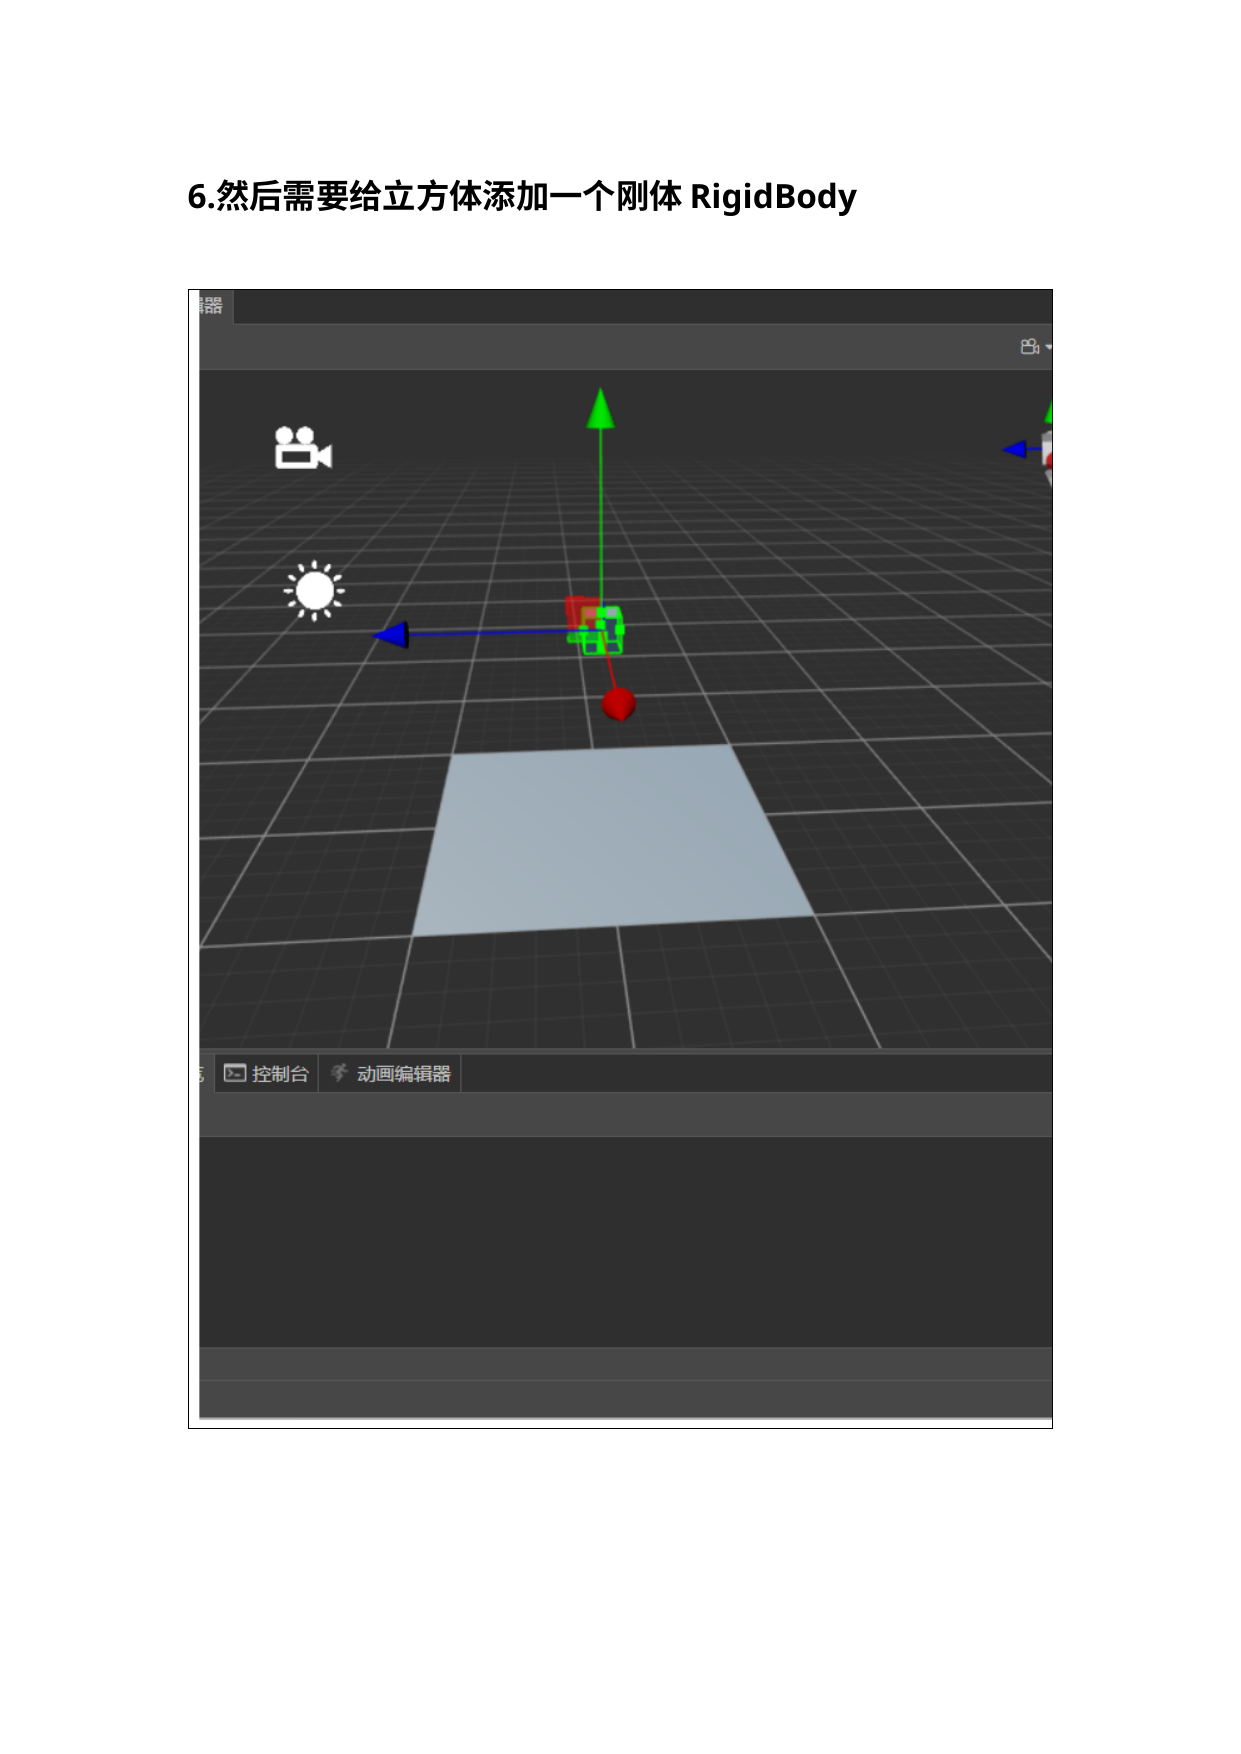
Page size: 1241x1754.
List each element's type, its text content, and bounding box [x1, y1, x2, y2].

subtitle 6.然后需要给立方体添加一个刚体RigidBody [187, 162, 1053, 227]
picture [199, 290, 1053, 1420]
table_header [189, 290, 1052, 1428]
